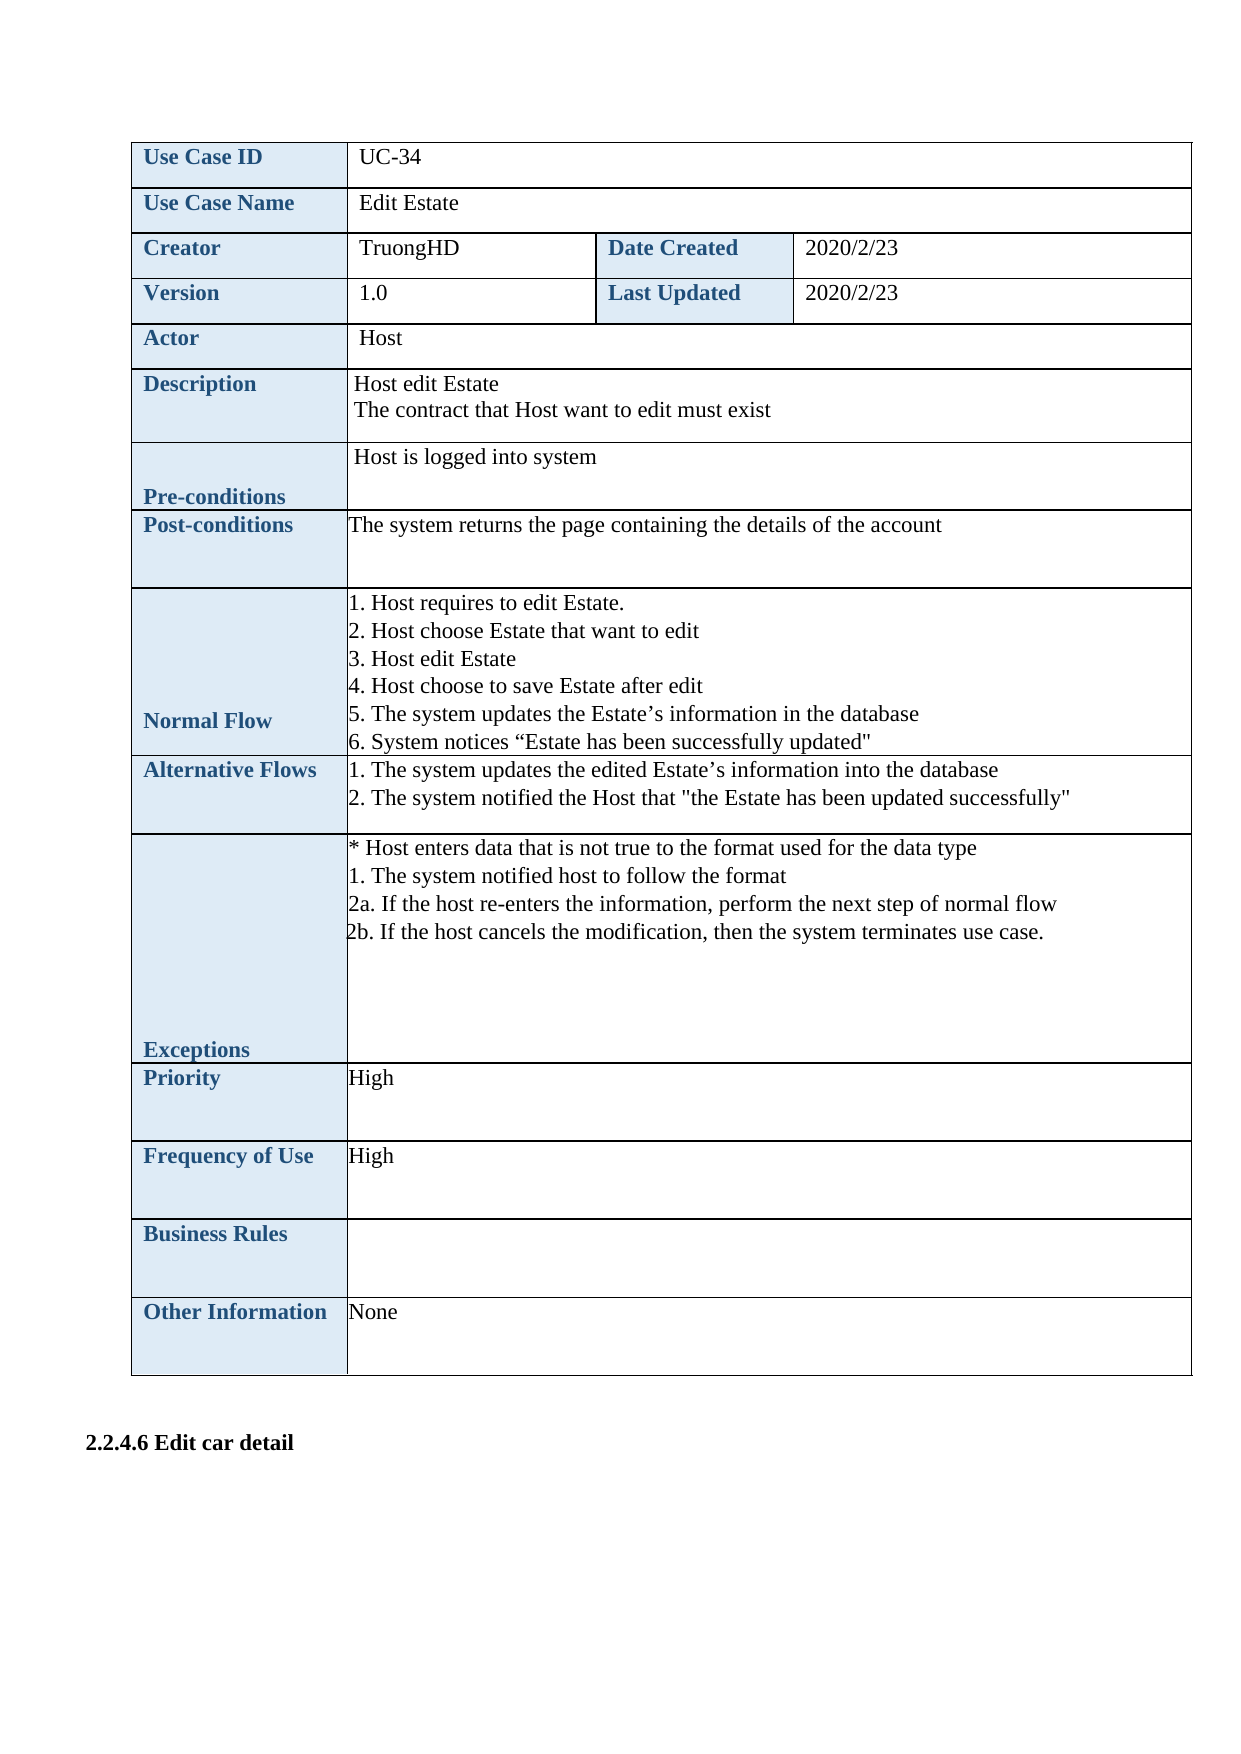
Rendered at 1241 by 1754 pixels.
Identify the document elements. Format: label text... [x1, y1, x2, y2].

table_cell [348, 1220, 1191, 1296]
table_cell Host [348, 325, 1191, 368]
table_cell Host edit Estate The contract that Host want to edit must exist [348, 370, 1191, 442]
table_cell Use Case Name [132, 189, 347, 232]
table_cell High [348, 1064, 1191, 1140]
table_cell Version [132, 279, 347, 323]
text 2.2.4.6 Edit car detail [85, 1429, 1215, 1455]
table_cell Frequency of Use [132, 1142, 347, 1218]
table_cell Last Updated [597, 279, 793, 323]
table_cell Priority [132, 1064, 347, 1140]
table_cell 2020/2/23 [794, 279, 1191, 323]
table_cell Host is logged into system [348, 443, 1191, 509]
table_cell Other Information [132, 1298, 347, 1374]
table_header Use Case ID [132, 143, 347, 187]
table_cell Creator [132, 234, 347, 278]
table_cell Date Created [597, 234, 793, 278]
table_cell 2020/2/23 [794, 234, 1191, 278]
table_cell High [348, 1142, 1191, 1218]
table_cell Exceptions [132, 835, 347, 1062]
table_cell Edit Estate [348, 189, 1191, 232]
table_cell 1.0 [348, 279, 595, 323]
table_cell 1. The system updates the edited Estate’s information into the database 2. The system notified the Host that "the Estate has been updated successfully" [348, 756, 1191, 833]
table_cell Post-conditions [132, 511, 347, 587]
table_cell Description [132, 370, 347, 442]
table_cell Alternative Flows [132, 756, 347, 833]
table_cell None [348, 1298, 1191, 1374]
table_header UC-34 [348, 143, 1191, 187]
table_cell Normal Flow [132, 589, 347, 755]
table_cell Business Rules [132, 1220, 347, 1296]
table_cell Pre-conditions [132, 443, 347, 509]
table_cell 1. Host requires to edit Estate. 2. Host choose Estate that want to edit 3. Host edit Estate 4. Host choose to save Estate after edit 5. The system updates the Estate’s information in the database 6. System notices “Estate has been successfully updated" [348, 589, 1191, 755]
table_cell TruongHD [348, 234, 595, 278]
table_cell * Host enters data that is not true to the format used for the data type 1. The system notified host to follow the format 2a. If the host re-enters the information, perform the next step of normal flow 2b. If the host cancels the modification, then the system terminates use case. [348, 835, 1191, 1062]
table_cell Actor [132, 325, 347, 368]
table_cell The system returns the page containing the details of the account [348, 511, 1191, 587]
